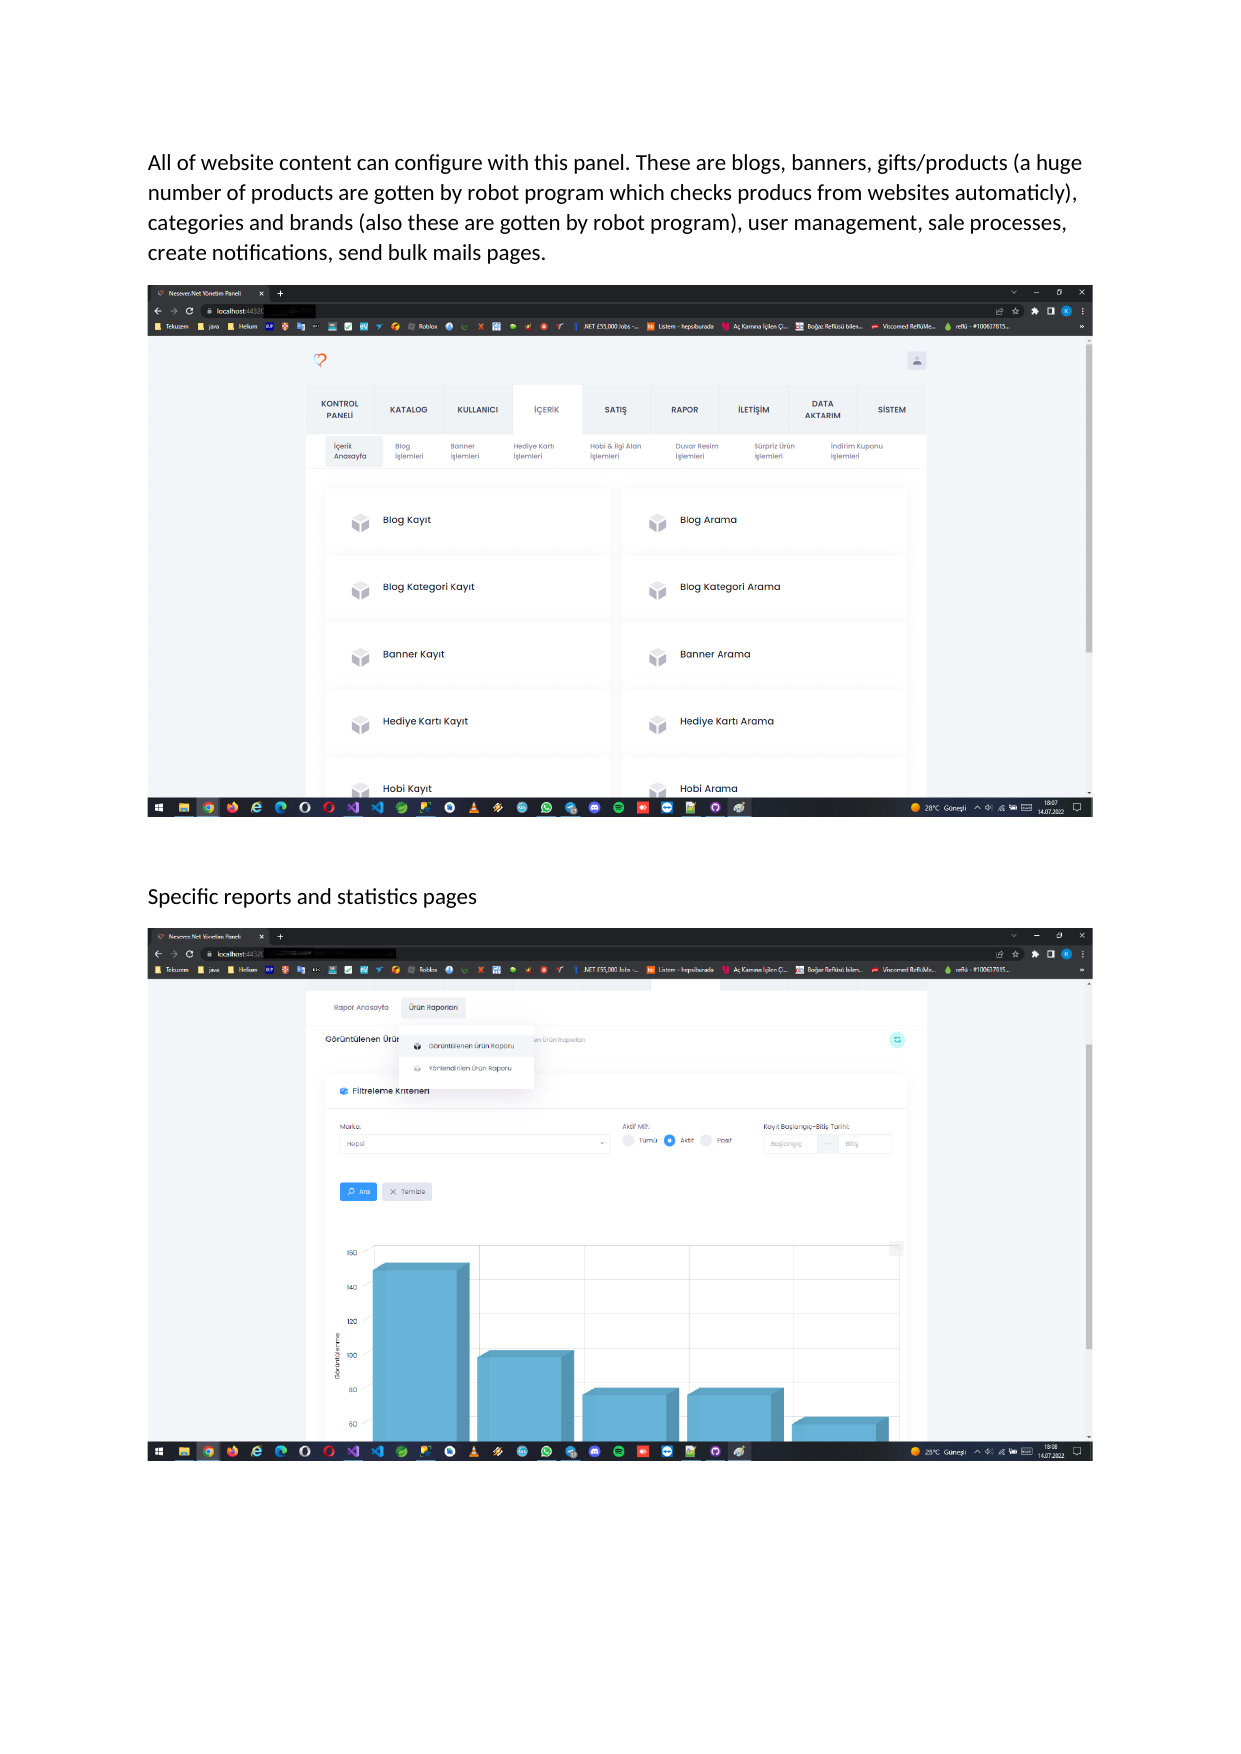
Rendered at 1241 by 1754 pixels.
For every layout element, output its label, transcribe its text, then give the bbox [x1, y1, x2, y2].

text All of website content can configure with this panel. These are blogs, banners, gifts/products (a huge number of products are gotten by robot program which checks producs from websites automaticly), categories and brands (also these are gotten by robot program), user management, sale processes, create notifications, send bulk mails pages. [148, 148, 1093, 266]
picture [147, 928, 1093, 1461]
text Specific reports and statistics pages [148, 882, 1093, 910]
picture [147, 285, 1093, 817]
